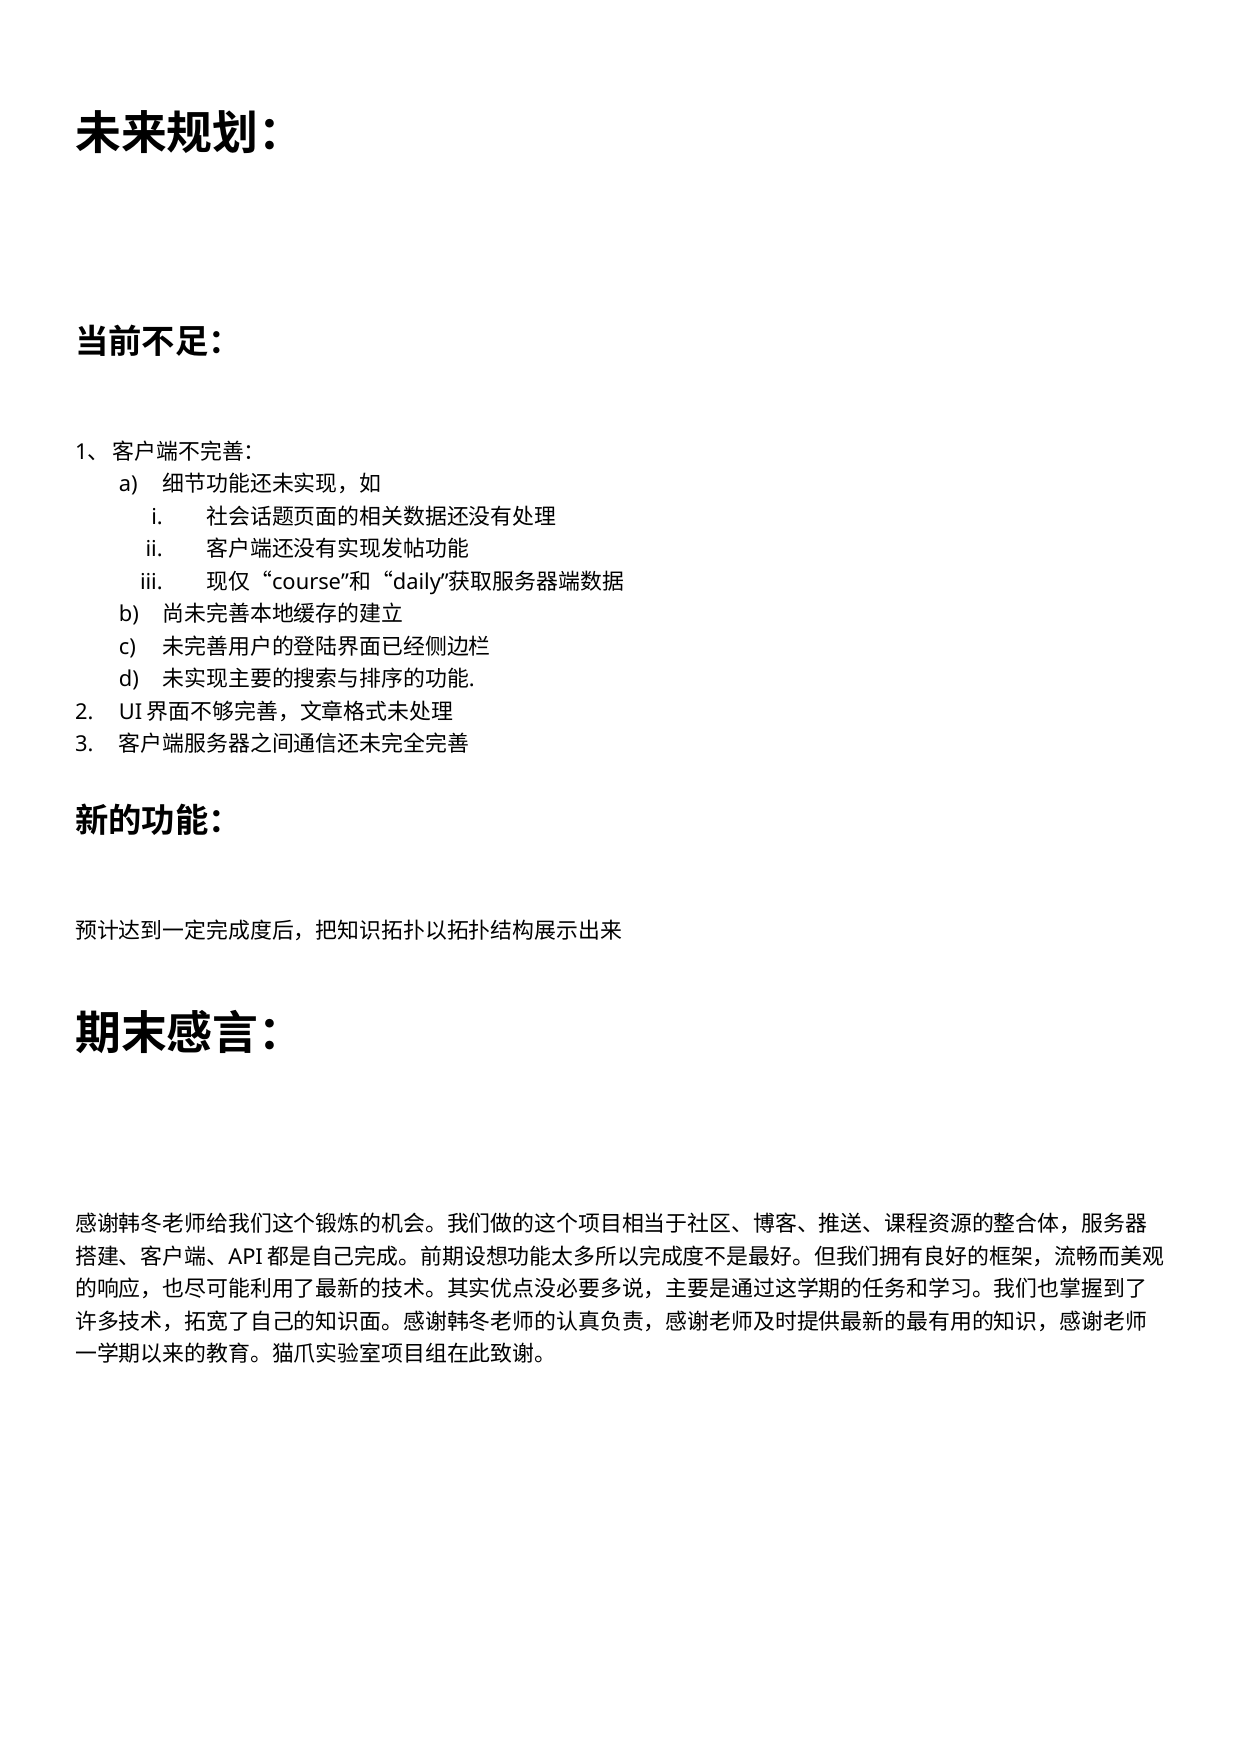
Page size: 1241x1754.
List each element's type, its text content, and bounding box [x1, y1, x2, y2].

subtitle 期末感言： [75, 981, 1165, 1078]
list 细节功能还未实现，如 [119, 466, 1165, 498]
list 未实现主要的搜索与排序的功能. [119, 661, 1165, 693]
list 现仅“course”和“daily”获取服务器端数据 [162, 563, 1165, 596]
list 客户端不完善： [75, 433, 1165, 466]
list UI界面不够完善，文章格式未处理 [75, 693, 1165, 726]
list 未完善用户的登陆界面已经侧边栏 [119, 628, 1165, 661]
list 客户端还没有实现发帖功能 [162, 531, 1165, 563]
subtitle 未来规划： [75, 81, 1165, 178]
text 预计达到一定完成度后，把知识拓扑以拓扑结构展示出来 [75, 913, 1165, 945]
list 尚未完善本地缓存的建立 [119, 596, 1165, 628]
text 感谢韩冬老师给我们这个锻炼的机会。我们做的这个项目相当于社区、博客、推送、课程资源的整合体，服务器搭建、客户端、API都是自己完成。前期设想功能太多所以完成度不是最好。但我们拥有良好的框架，流畅而美观的响应，也尽可能利用了最新的技术。其实优点没必要多说，主要是通过这学期的任务和学习。我们也掌握到了许多技术，拓宽了自己的知识面。感谢韩冬老师的认真负责，感谢老师及时提供最新的最有用的知识，感谢老师一学期以来的教育。猫爪实验室项目组在此致谢。 [75, 1206, 1165, 1368]
list 社会话题页面的相关数据还没有处理 [162, 498, 1165, 531]
subtitle 当前不足： [75, 306, 1165, 371]
list 客户端服务器之间通信还未完全完善 [75, 726, 1165, 758]
subtitle 新的功能： [75, 785, 1165, 850]
